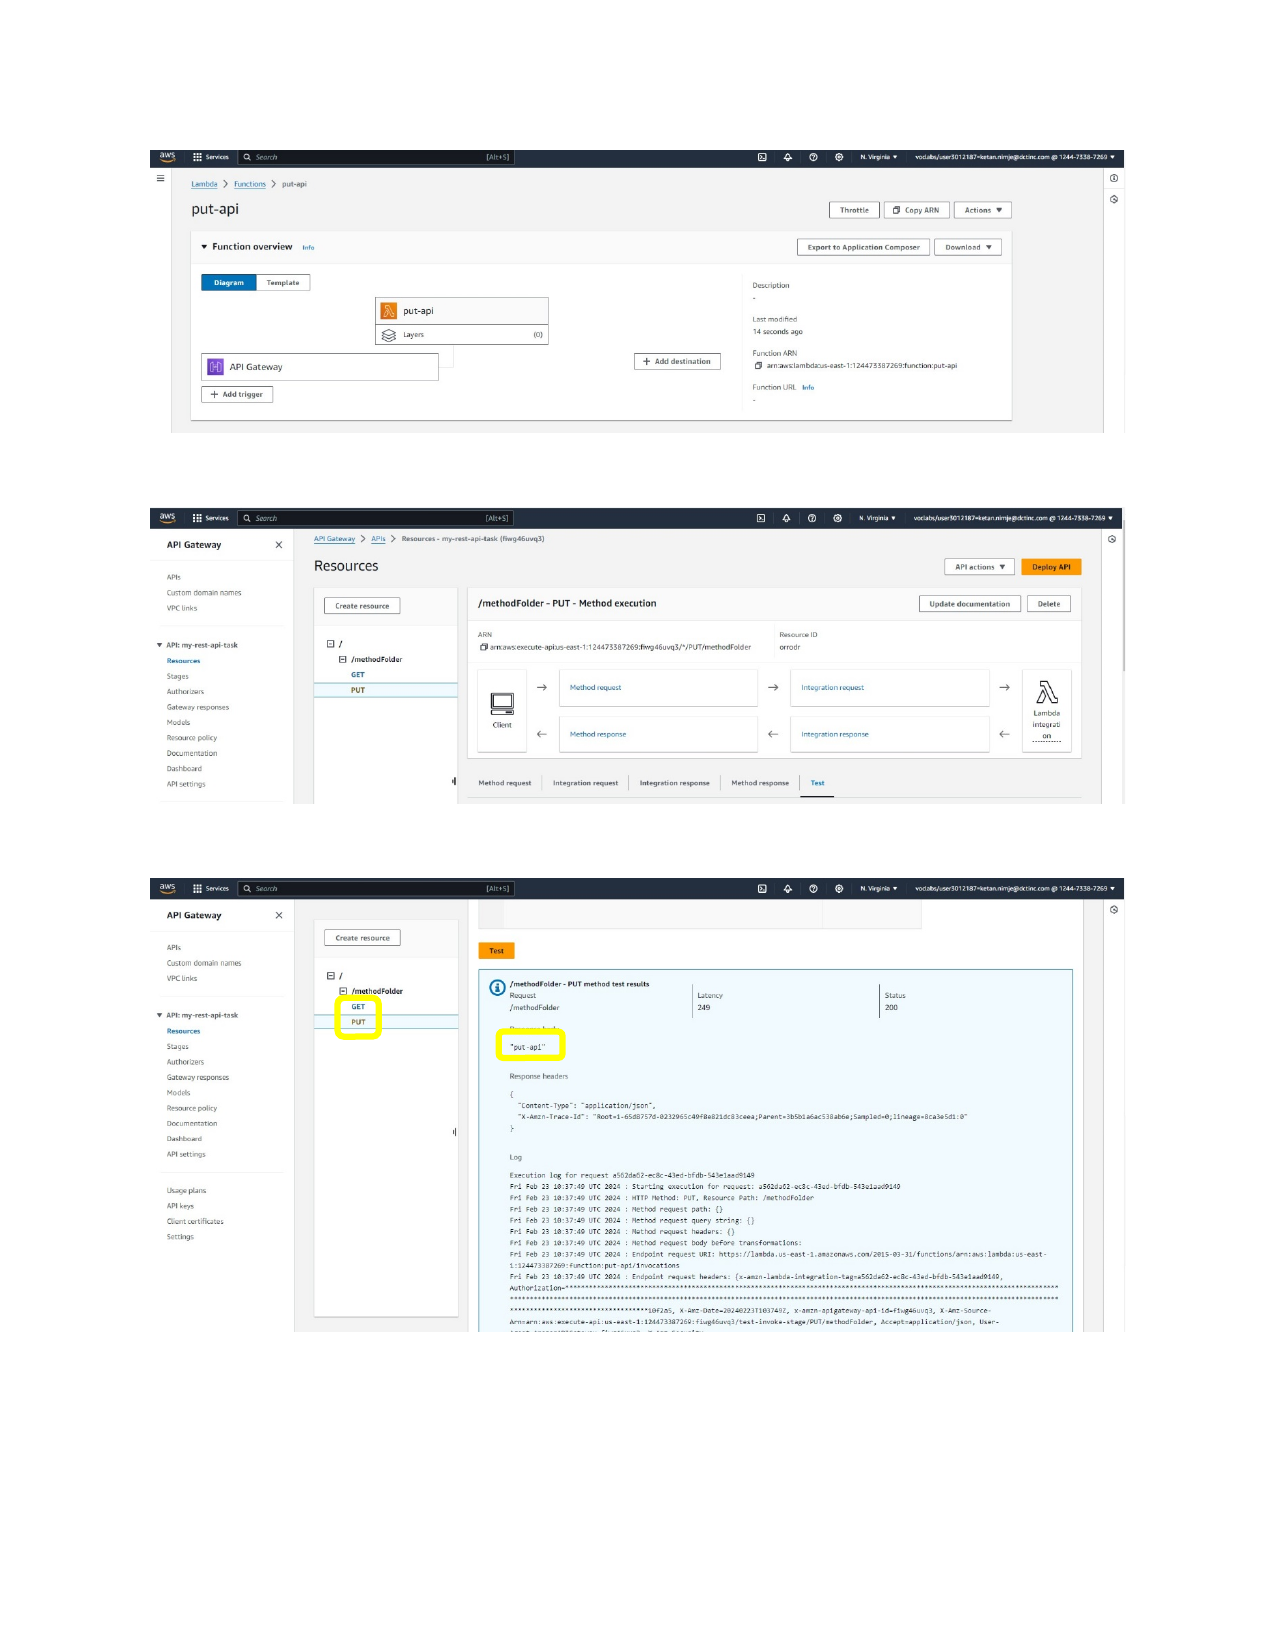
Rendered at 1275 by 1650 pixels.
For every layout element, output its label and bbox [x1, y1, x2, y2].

picture [150, 878, 1125, 1332]
picture [150, 150, 1125, 433]
picture [150, 507, 1125, 804]
